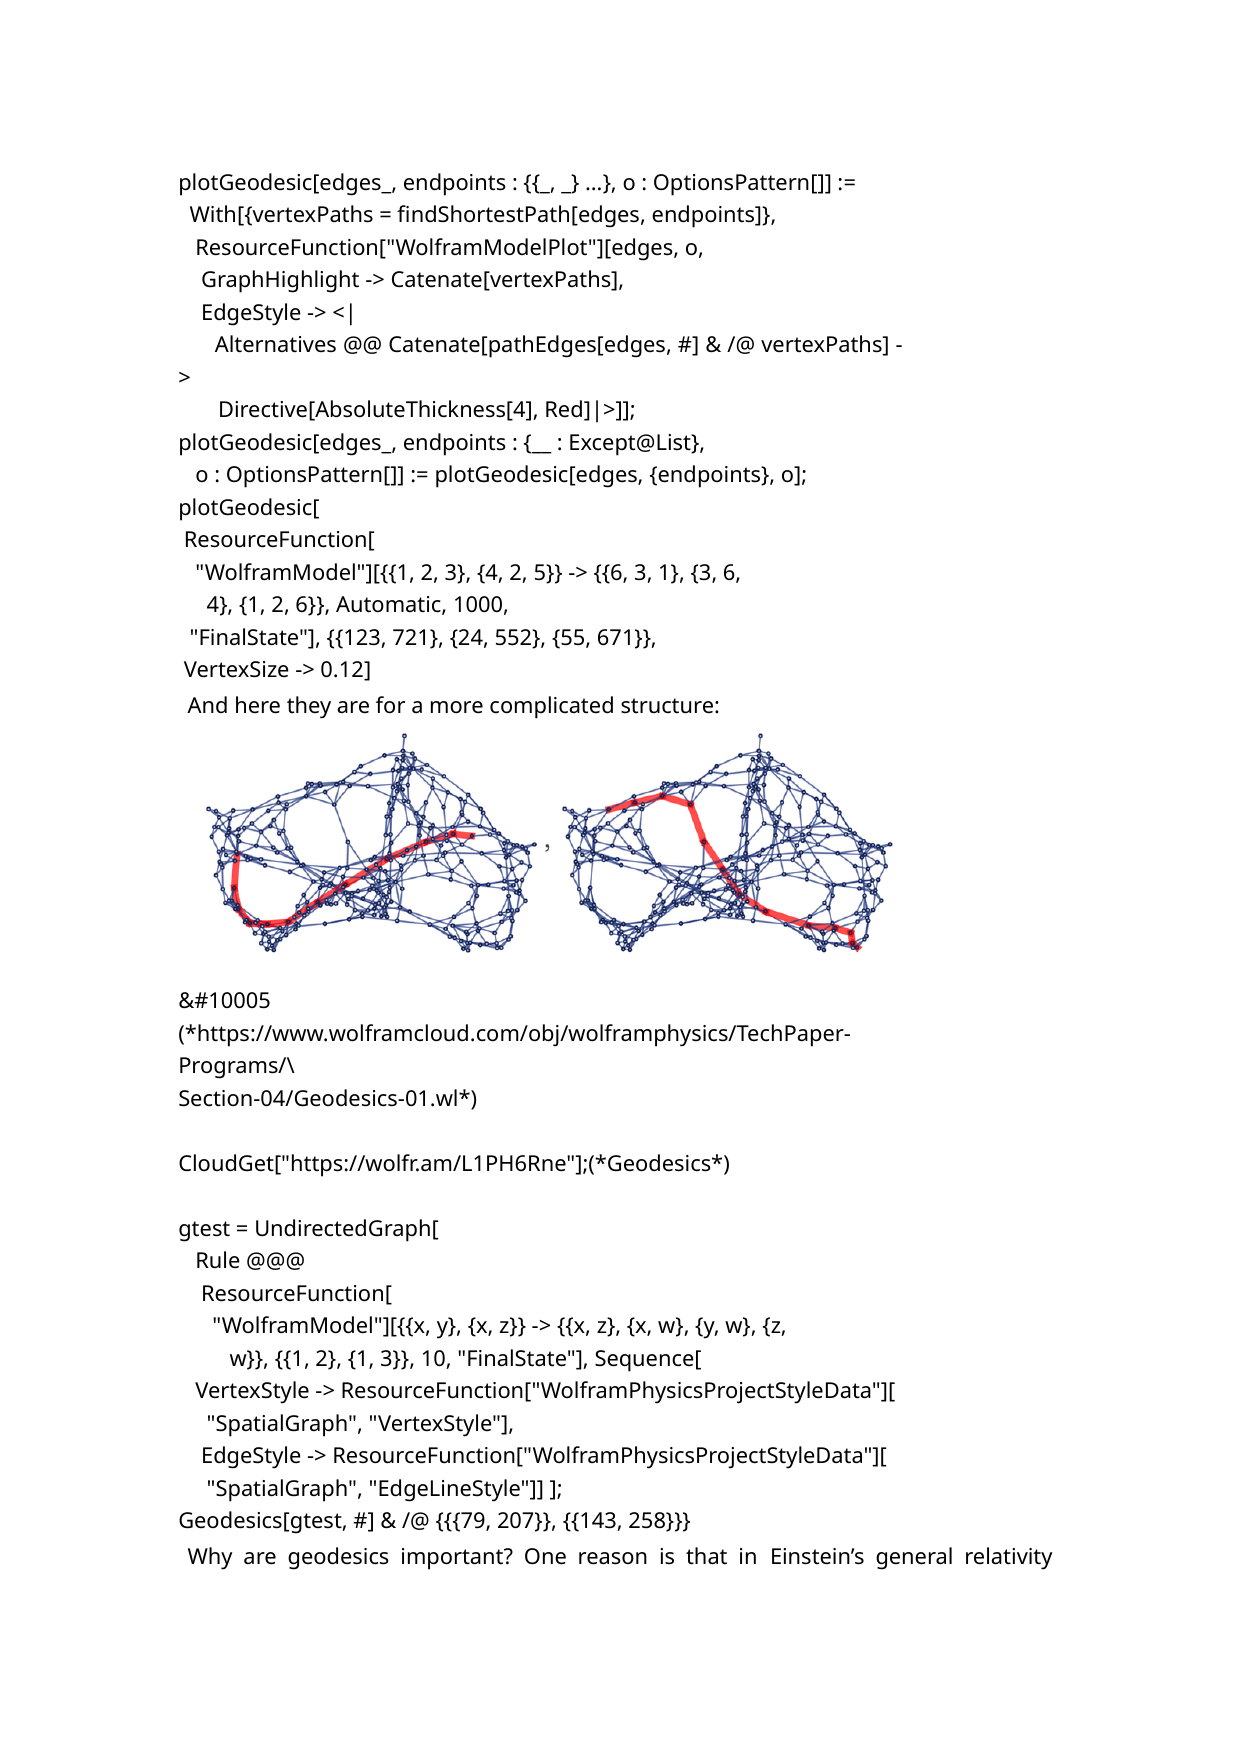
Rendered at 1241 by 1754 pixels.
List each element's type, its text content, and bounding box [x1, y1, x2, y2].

picture [178, 723, 923, 960]
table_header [172, 162, 910, 688]
table_header &#10005 (*https://www.wolframcloud.com/obj/wolframphysics/TechPaper-Programs/\ Section-04/Geodesics-01.wl*) CloudGet["https://wolfr.am/L1PH6Rne"];(*Geodesics*) gtest = UndirectedGraph[ Rule @@@ ResourceFunction[ "WolframModel"][{{x, y}, {x, z}} -> {{x, z}, {x, w}, {y, w}, {z, w}}, {{1, 2}, {1, 3}}, 10, "FinalState"], Sequence[ VertexStyle -> ResourceFunction["WolframPhysicsProjectStyleData"][ "SpatialGraph", "VertexStyle"], EdgeStyle -> ResourceFunction["WolframPhysicsProjectStyleData"][ "SpatialGraph", "EdgeLineStyle"]] ]; Geodesics[gtest, #] & /@ {{{79, 207}}, {{143, 258}}} [172, 721, 935, 1539]
text And here they are for a more complicated structure: [187, 688, 1053, 721]
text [187, 1539, 1053, 1572]
